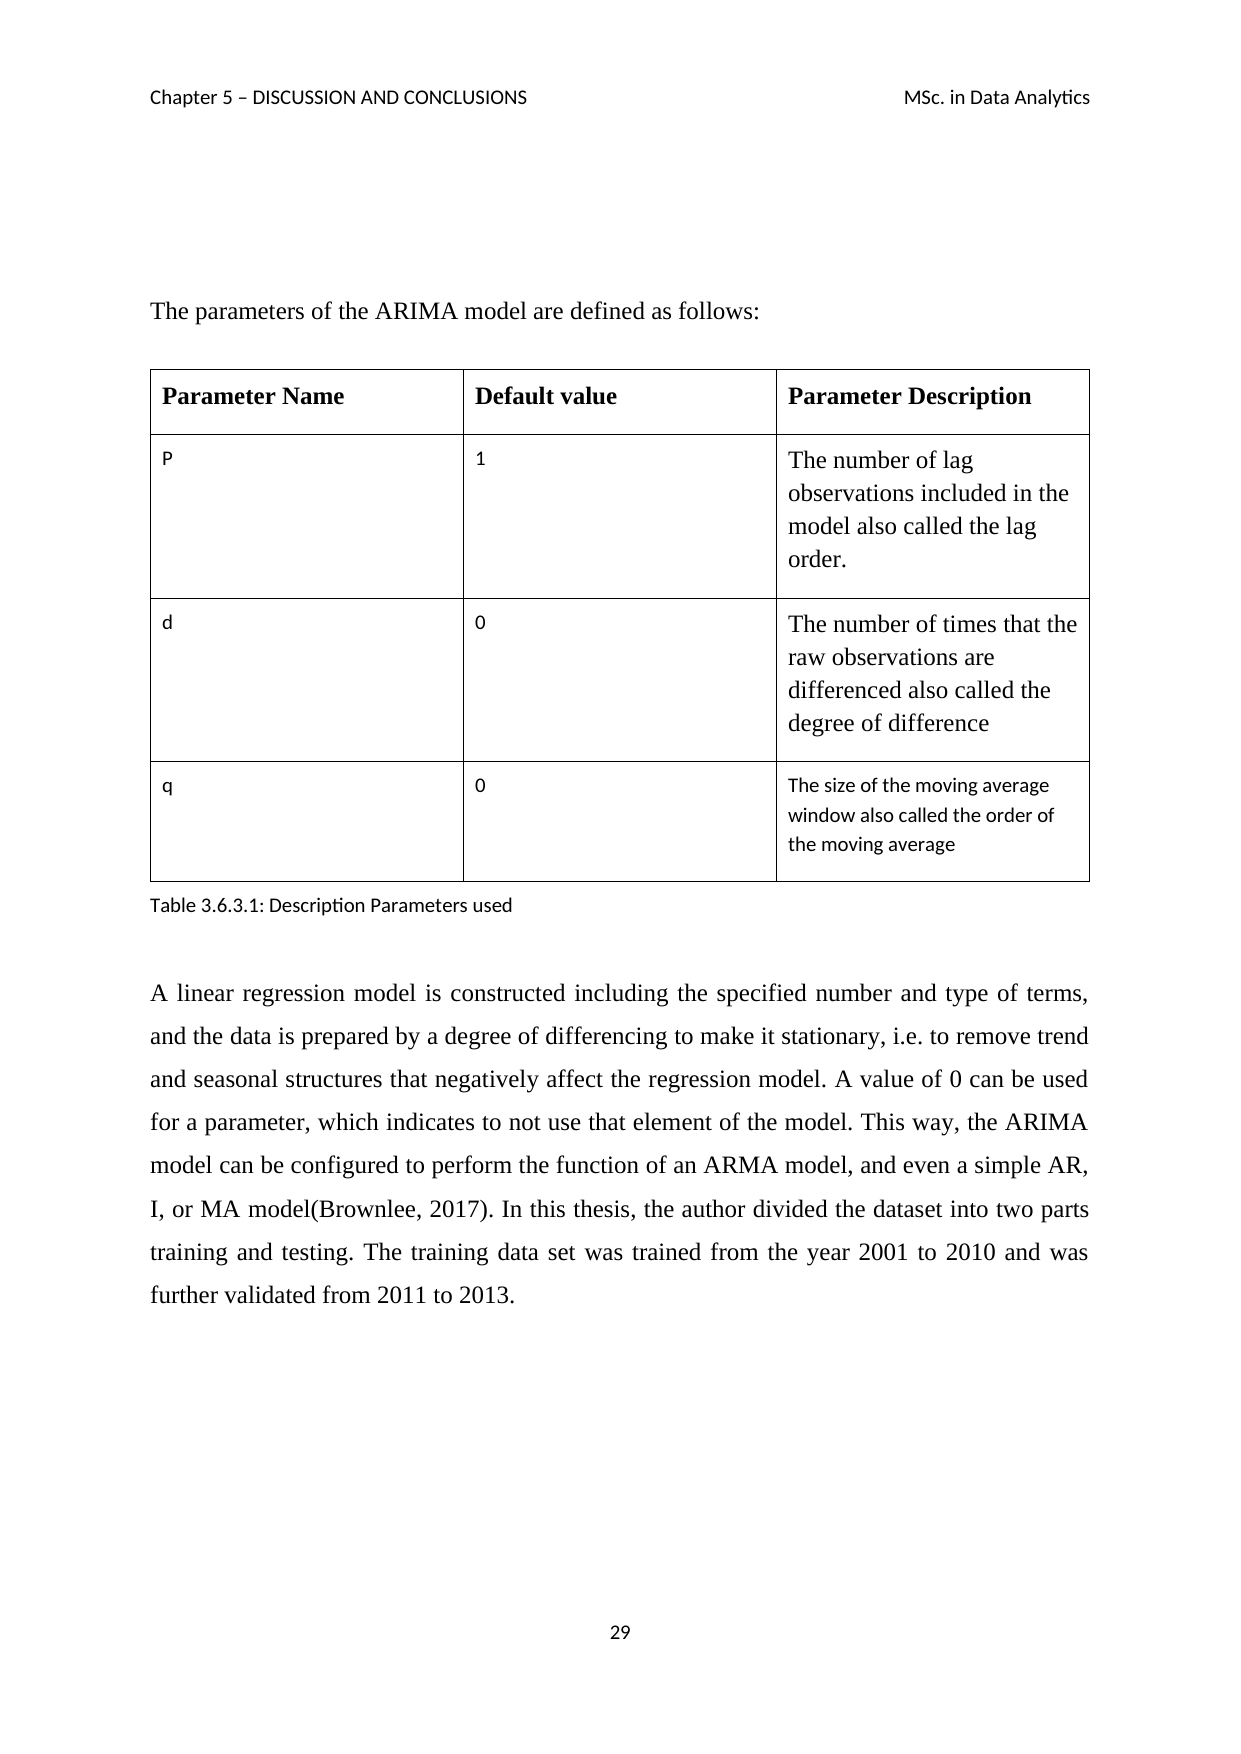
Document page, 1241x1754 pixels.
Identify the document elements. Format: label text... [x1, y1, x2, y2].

text Table 3.6.3.1: Description Parameters used [150, 892, 1090, 918]
table_header Parameter Description [777, 370, 1089, 434]
table_header Parameter Name [151, 370, 463, 434]
table_header Default value [464, 370, 776, 434]
table_cell q [151, 762, 463, 881]
table_cell The size of the moving average window also called the order of the moving average [777, 762, 1089, 881]
table_cell The number of times that the raw observations are differenced also called the degree of difference [777, 599, 1089, 761]
text The parameters of the ARIMA model are defined as follows: [150, 296, 1090, 325]
table_cell 0 [464, 762, 776, 881]
table_cell 0 [464, 599, 776, 761]
text A linear regression model is constructed including the specified number and type of terms, and the data is prepared by a degree of differencing to make it stationary, i.e. to remove trend and seasonal structures that negatively affect the regression model. A value of 0 can be used for a parameter, which indicates to not use that element of the model. This way, the ARIMA model can be configured to perform the function of an ARMA model, and even a simple AR, I, or MA model(Brownlee, 2017). In this thesis, the author divided the dataset into two parts training and testing. The training data set was trained from the year 2001 to 2010 and was further validated from 2011 to 2013. [150, 978, 1090, 1309]
table_cell d [151, 599, 463, 761]
table_cell 1 [464, 435, 776, 598]
table_cell The number of lag observations included in the model also called the lag order. [777, 435, 1089, 598]
table_cell P [151, 435, 463, 598]
